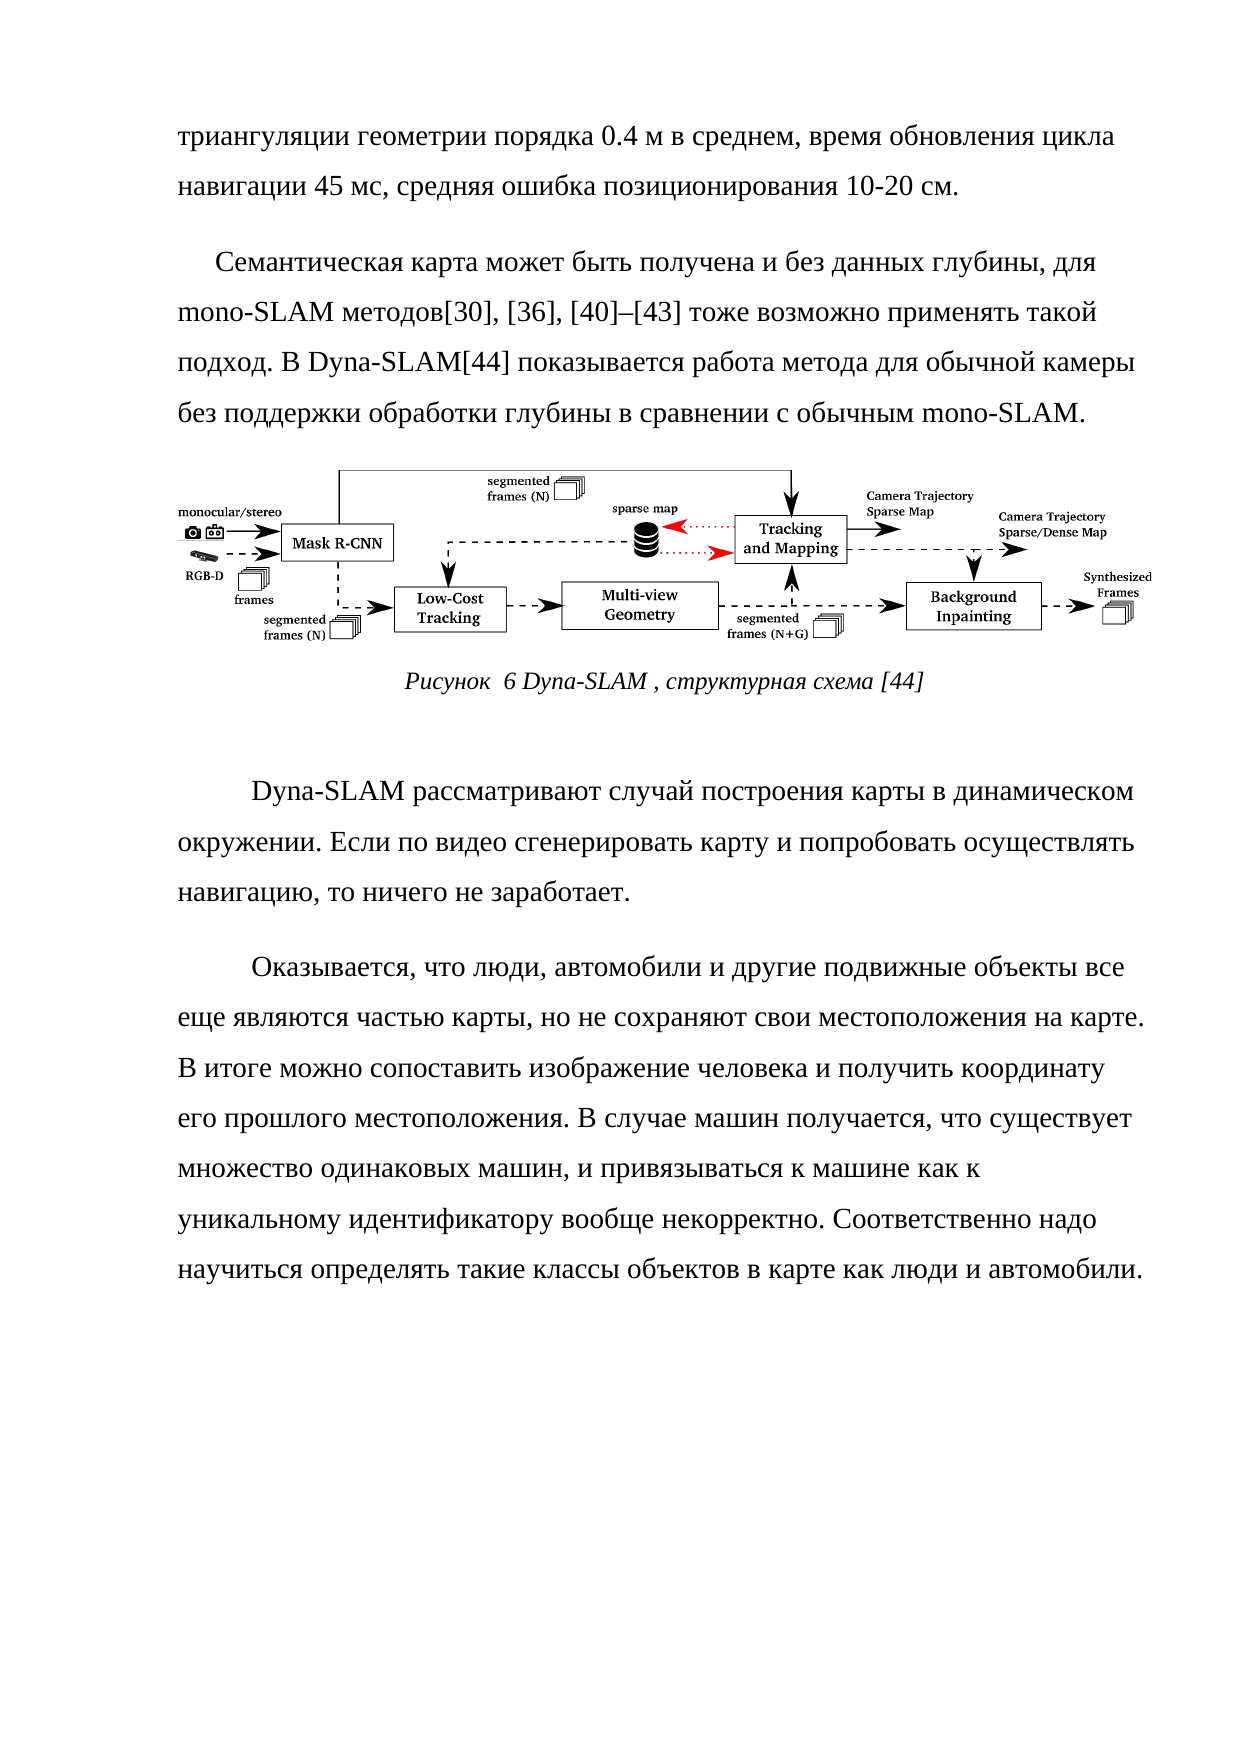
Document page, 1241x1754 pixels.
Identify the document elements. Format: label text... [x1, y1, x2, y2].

text Оказывается, что люди, автомобили и другие подвижные объекты все еще являются частью карты, но не сохраняют свои местоположения на карте. В итоге можно сопоставить изображение человека и получить координату его прошлого местоположения. В случае машин получается, что существует множество одинаковых машин, и привязываться к машине как к уникальному идентификатору вообще некорректно. Соответственно надо научиться определять такие классы объектов в карте как люди и автомобили. [177, 949, 1152, 1285]
text Рисунок 6 Dyna-SLAM , структурная схема [44] [177, 666, 1152, 694]
picture [177, 470, 1152, 641]
text Dyna-SLAM рассматривают случай построения карты в динамическом окружении. Если по видео сгенерировать карту и попробовать осуществлять навигацию, то ничего не заработает. [177, 773, 1152, 907]
text Семантическая карта может быть получена и без данных глубины, для mono-SLAM методов[30], [36], [40]–[43] тоже возможно применять такой подход. В Dyna-SLAM[44] показывается работа метода для обычной камеры без поддержки обработки глубины в сравнении с обычным mono-SLAM. [177, 244, 1152, 428]
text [177, 118, 1152, 202]
